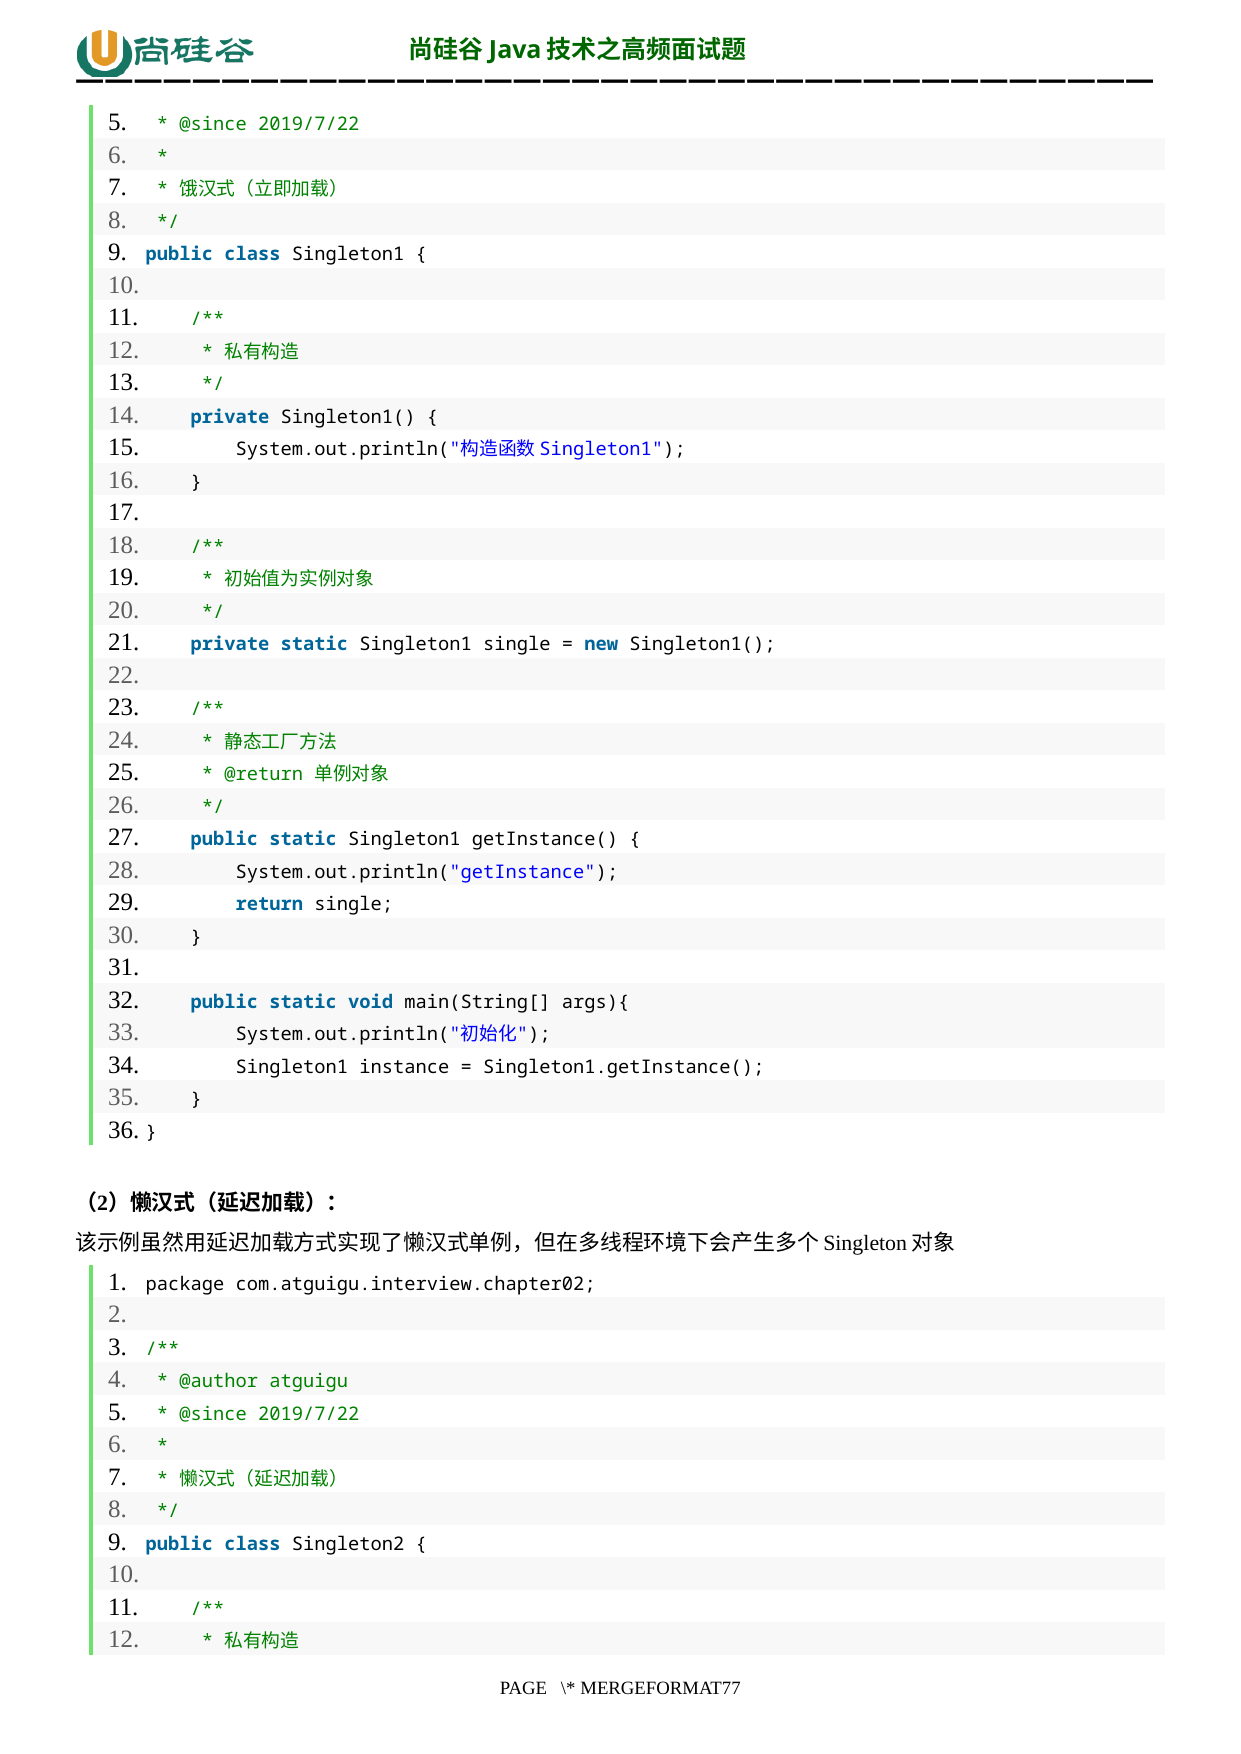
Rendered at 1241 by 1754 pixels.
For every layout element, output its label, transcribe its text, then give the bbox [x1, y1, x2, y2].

list public class Singleton1 { [93, 235, 1165, 268]
list * @author atguigu [93, 1362, 1165, 1395]
list * 私有构造 [93, 1622, 1165, 1655]
list /** [93, 690, 1165, 723]
list * 私有构造 [93, 333, 1165, 365]
list */ [93, 203, 1165, 235]
list /** [93, 1590, 1165, 1622]
list System.out.println("getInstance"); [93, 853, 1165, 885]
list private Singleton1() { [93, 398, 1165, 430]
list * 懒汉式（延迟加载） [93, 1460, 1165, 1492]
list } [93, 1113, 1165, 1145]
list * [93, 1427, 1165, 1460]
list * @since 2019/7/22 [93, 1395, 1165, 1427]
picture [75, 29, 253, 77]
list public static Singleton1 getInstance() { [93, 820, 1165, 853]
list /** [93, 1330, 1165, 1362]
list */ [93, 365, 1165, 398]
list * @return 单例对象 [93, 755, 1165, 788]
list * 初始值为实例对象 [93, 560, 1165, 593]
list Singleton1 instance = Singleton1.getInstance(); [93, 1048, 1165, 1080]
list */ [93, 1492, 1165, 1525]
list * 饿汉式（立即加载） [93, 170, 1165, 203]
list public static void main(String[] args){ [93, 983, 1165, 1015]
list * [93, 138, 1165, 170]
list public class Singleton2 { [93, 1525, 1165, 1557]
list System.out.println("构造函数Singleton1"); [93, 430, 1165, 463]
list /** [93, 528, 1165, 560]
list 懒汉式（延迟加载）： [75, 1184, 1165, 1217]
list */ [93, 788, 1165, 820]
list } [93, 1080, 1165, 1113]
list return single; [93, 885, 1165, 918]
list /** [93, 300, 1165, 333]
list } [93, 463, 1165, 495]
list package com.atguigu.interview.chapter02; [93, 1265, 1165, 1297]
list private static Singleton1 single = new Singleton1(); [93, 625, 1165, 658]
text 该示例虽然用延迟加载方式实现了懒汉式单例，但在多线程环境下会产生多个Singleton对象 [75, 1224, 1165, 1257]
list } [93, 918, 1165, 950]
list */ [93, 593, 1165, 625]
list * @since 2019/7/22 [93, 105, 1165, 138]
list System.out.println("初始化"); [93, 1015, 1165, 1048]
list * 静态工厂方法 [93, 723, 1165, 755]
